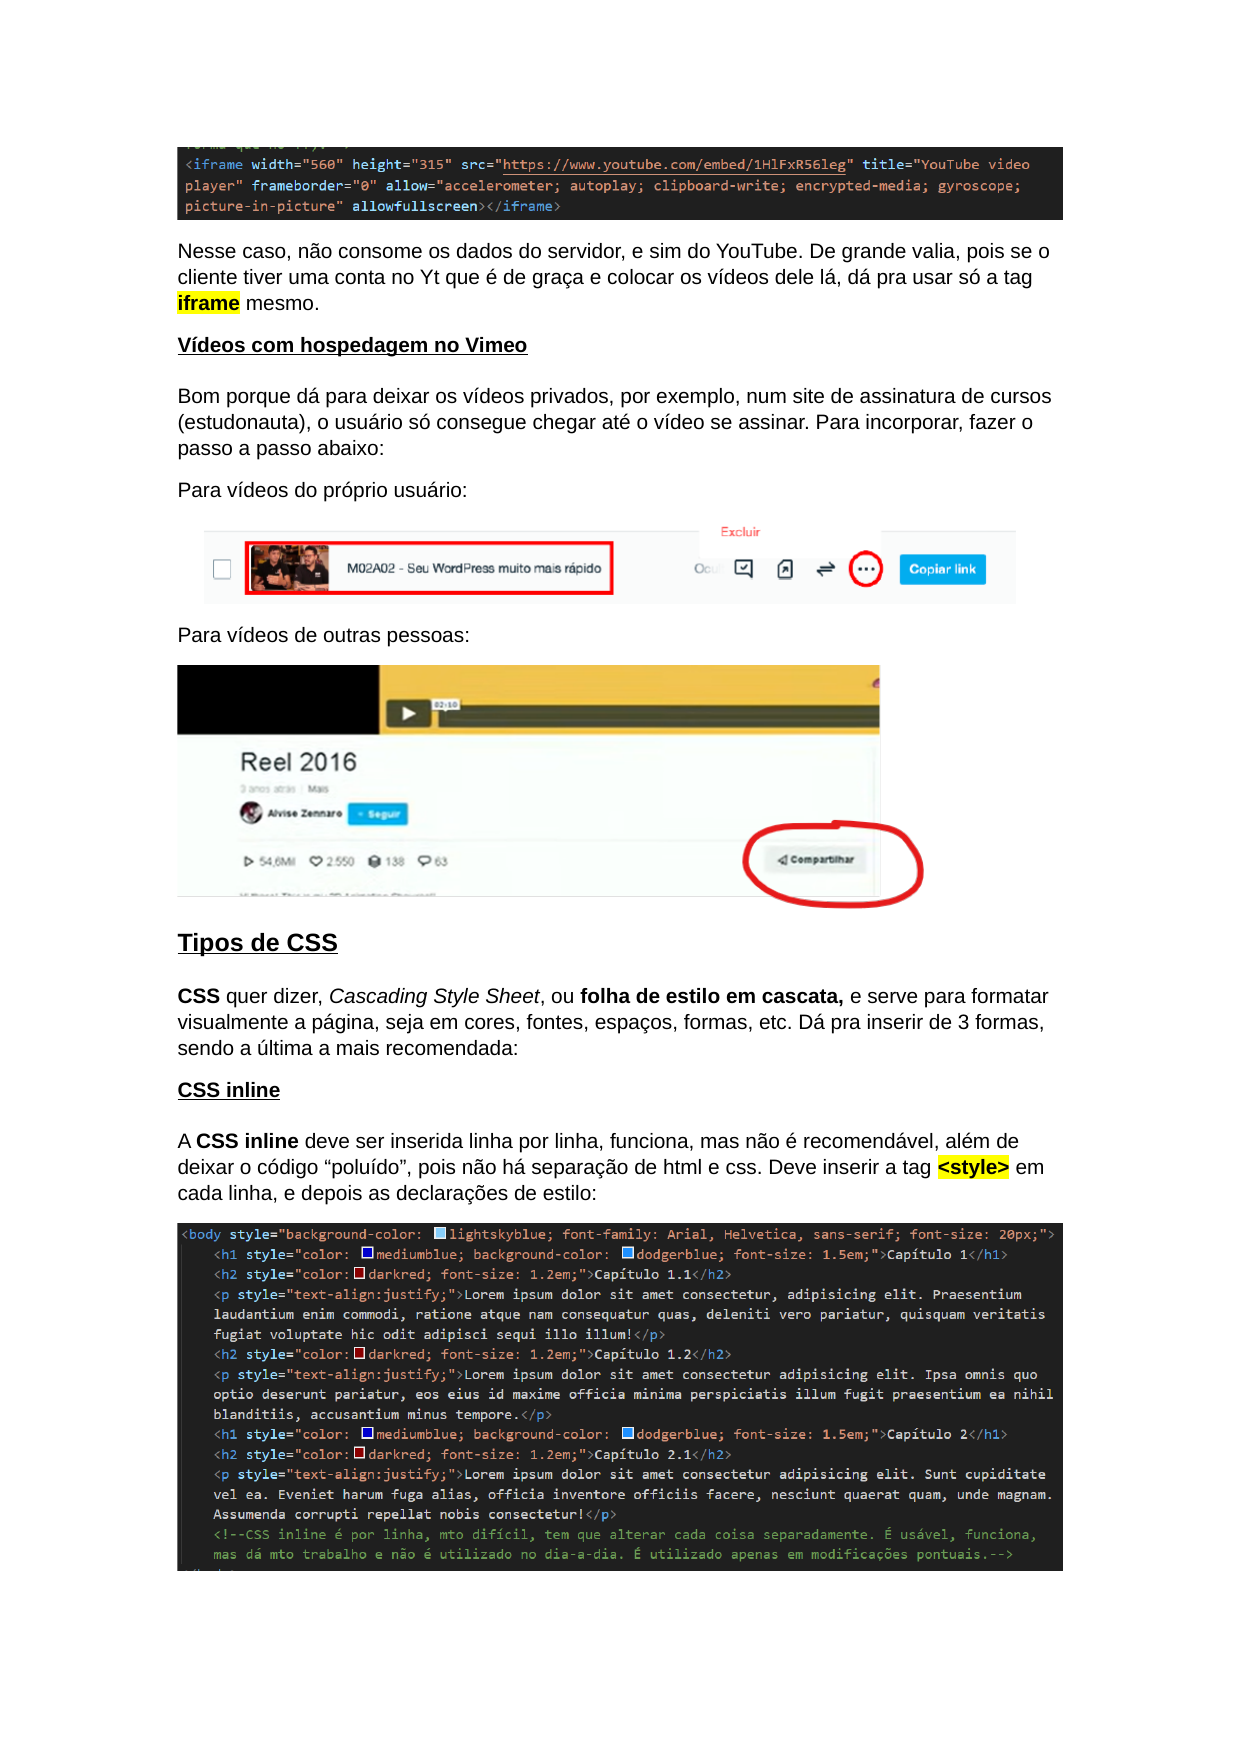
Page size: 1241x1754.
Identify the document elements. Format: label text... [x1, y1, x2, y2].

text Para vídeos do próprio usuário: [177, 478, 1063, 502]
subtitle Tipos de CSS [177, 928, 1063, 957]
picture [177, 665, 925, 910]
text CSS quer dizer, Cascading Style Sheet, ou folha de estilo em cascata, e serve para formatar visualmente a página, seja em cores, fontes, espaços, formas, etc. Dá pra inserir de 3 formas, sendo a última a mais recomendada: [177, 984, 1063, 1060]
picture [177, 1223, 1063, 1571]
text Bom porque dá para deixar os vídeos privados, por exemplo, num site de assinatura de cursos (estudonauta), o usuário só consegue chegar até o vídeo se assinar. Para incorporar, fazer o passo a passo abaixo: [177, 384, 1063, 459]
picture [177, 147, 1063, 220]
text A CSS inline deve ser inserida linha por linha, funciona, mas não é recomendável, além de deixar o código “poluído”, pois não há separação de html e css. Deve inserir a tag <style> em cada linha, e depois as declarações de estilo: [177, 1129, 1063, 1205]
subtitle CSS inline [177, 1078, 1063, 1102]
text Para vídeos de outras pessoas: [177, 623, 1063, 647]
text Nesse caso, não consome os dados do servidor, e sim do YouTube. De grande valia, pois se o cliente tiver uma conta no Yt que é de graça e colocar os vídeos dele lá, dá pra usar só a tag iframe mesmo. [177, 239, 1063, 314]
picture [177, 520, 1063, 605]
subtitle Vídeos com hospedagem no Vimeo [177, 333, 1063, 357]
